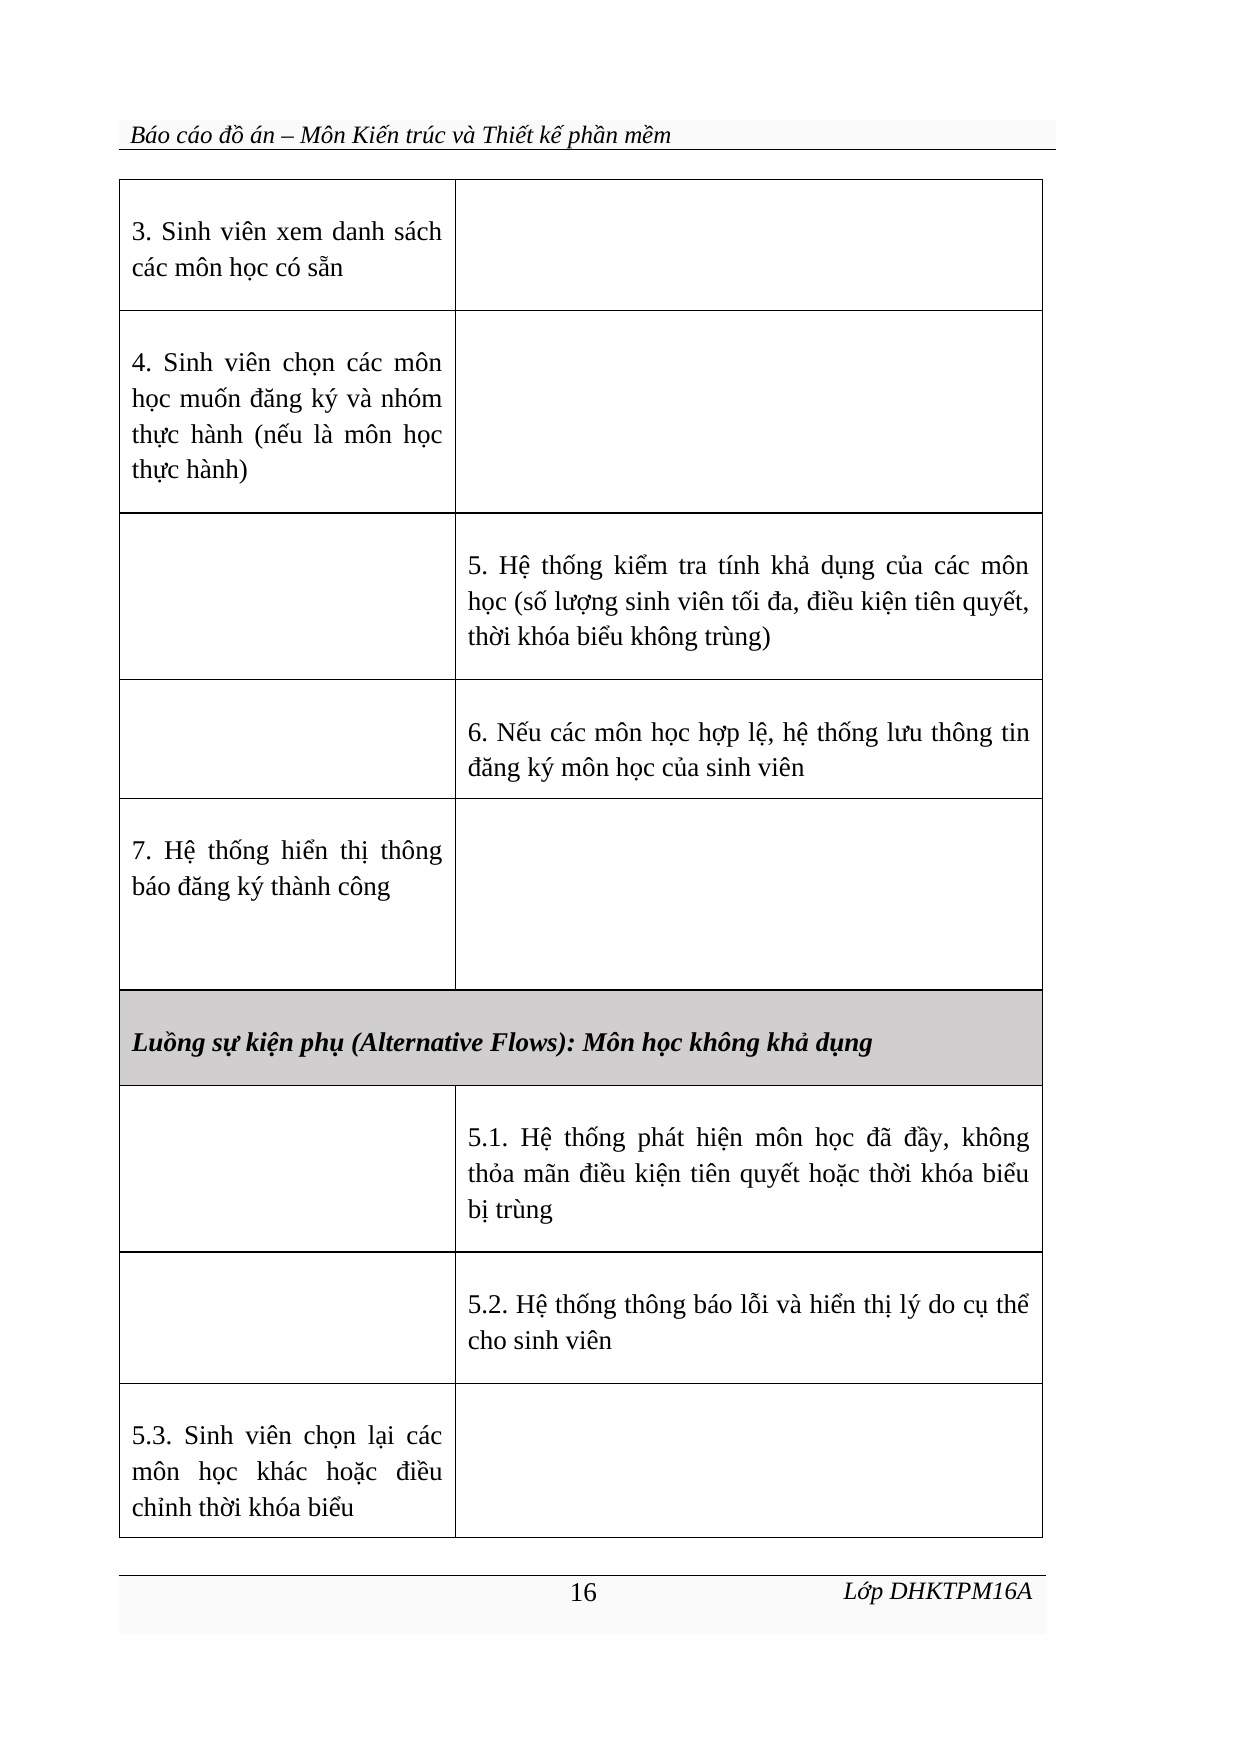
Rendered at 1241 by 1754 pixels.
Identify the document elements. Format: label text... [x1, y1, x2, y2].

table_cell 6. Nếu các môn học hợp lệ, hệ thống lưu thông tin đăng ký môn học của sinh viên [456, 680, 1042, 798]
table_cell 4. Sinh viên chọn các môn học muốn đăng ký và nhóm thực hành (nếu là môn học thực hành) [120, 311, 455, 512]
table_cell 5.2. Hệ thống thông báo lỗi và hiển thị lý do cụ thể cho sinh viên [456, 1253, 1042, 1382]
table_cell 5. Hệ thống kiểm tra tính khả dụng của các môn học (số lượng sinh viên tối đa, điều kiện tiên quyết, thời khóa biểu không trùng) [456, 514, 1042, 679]
table_cell [120, 680, 455, 798]
table_cell 7. Hệ thống hiển thị thông báo đăng ký thành công [120, 799, 455, 989]
table_cell [456, 1384, 1042, 1537]
table_cell [456, 180, 1042, 310]
table_cell [120, 514, 455, 679]
table_cell [120, 1253, 455, 1382]
table_cell [456, 311, 1042, 512]
table_cell 5.1. Hệ thống phát hiện môn học đã đầy, không thỏa mãn điều kiện tiên quyết hoặc thời khóa biểu bị trùng [456, 1086, 1042, 1251]
table_cell [456, 799, 1042, 989]
table_cell 3. Sinh viên xem danh sách các môn học có sẵn [120, 180, 455, 310]
table_cell Luồng sự kiện phụ (Alternative Flows): Môn học không khả dụng [120, 991, 1042, 1085]
table_cell 5.3. Sinh viên chọn lại các môn học khác hoặc điều chỉnh thời khóa biểu [120, 1384, 455, 1537]
table_cell [120, 1086, 455, 1251]
